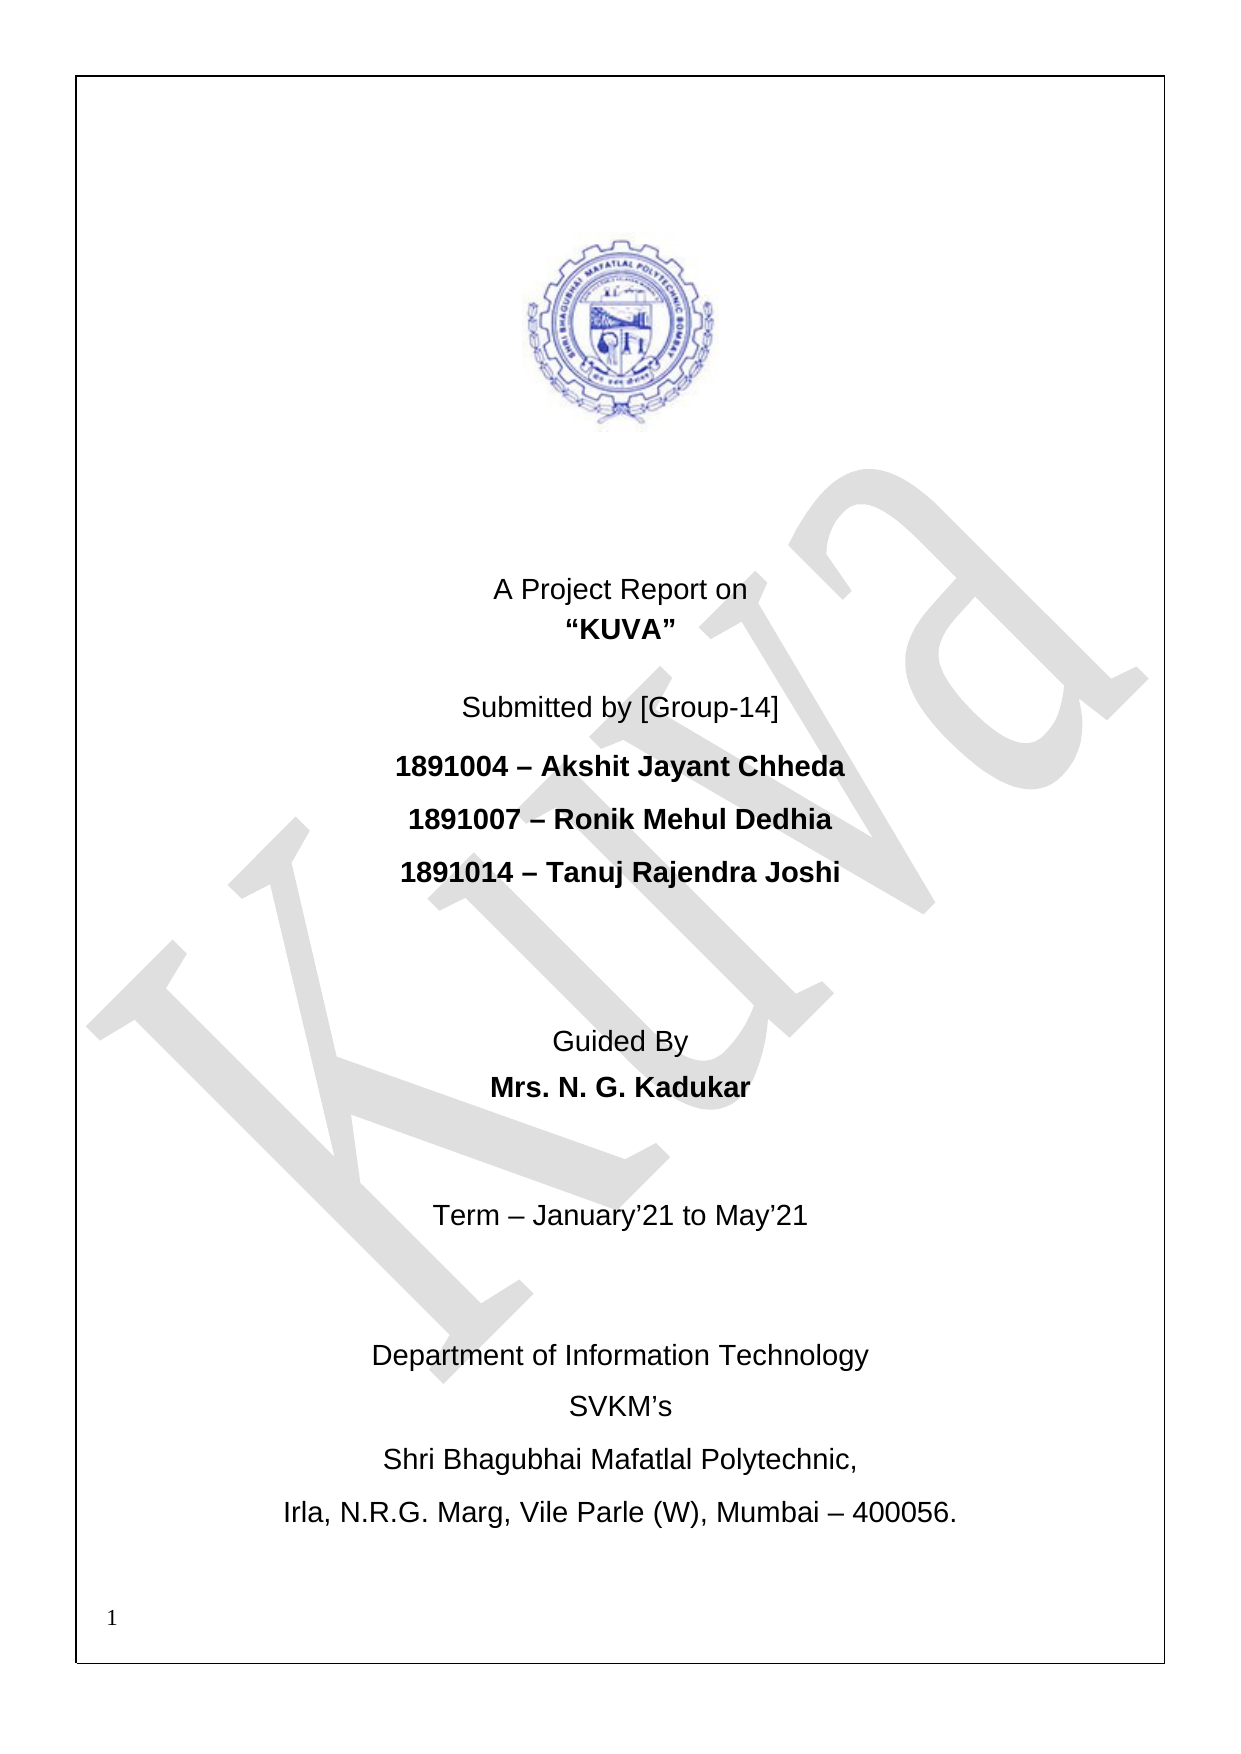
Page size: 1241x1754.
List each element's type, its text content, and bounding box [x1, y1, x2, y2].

text “KUVA” [240, 612, 1001, 646]
text 1891004 – Akshit Jayant Chheda 1891007 – Ronik Mehul Dedhia 1891014 – Tanuj Rajendra Joshi [369, 749, 871, 888]
text Mrs. N. G. Kadukar [240, 1070, 1001, 1104]
text Term – January’21 to May’21 [240, 1198, 1001, 1232]
text A Project Report on [240, 572, 1001, 606]
text Guided By [240, 1024, 1001, 1058]
text Submitted by [Group-14] [240, 690, 1001, 724]
text Shri Bhagubhai Mafatlal Polytechnic, [240, 1442, 1001, 1476]
picture [522, 232, 719, 432]
text Department of Information Technology [240, 1338, 1001, 1372]
text SVKM’s [240, 1389, 1001, 1423]
text Irla, N.R.G. Marg, Vile Parle (W), Mumbai – 400056. [240, 1496, 1001, 1529]
